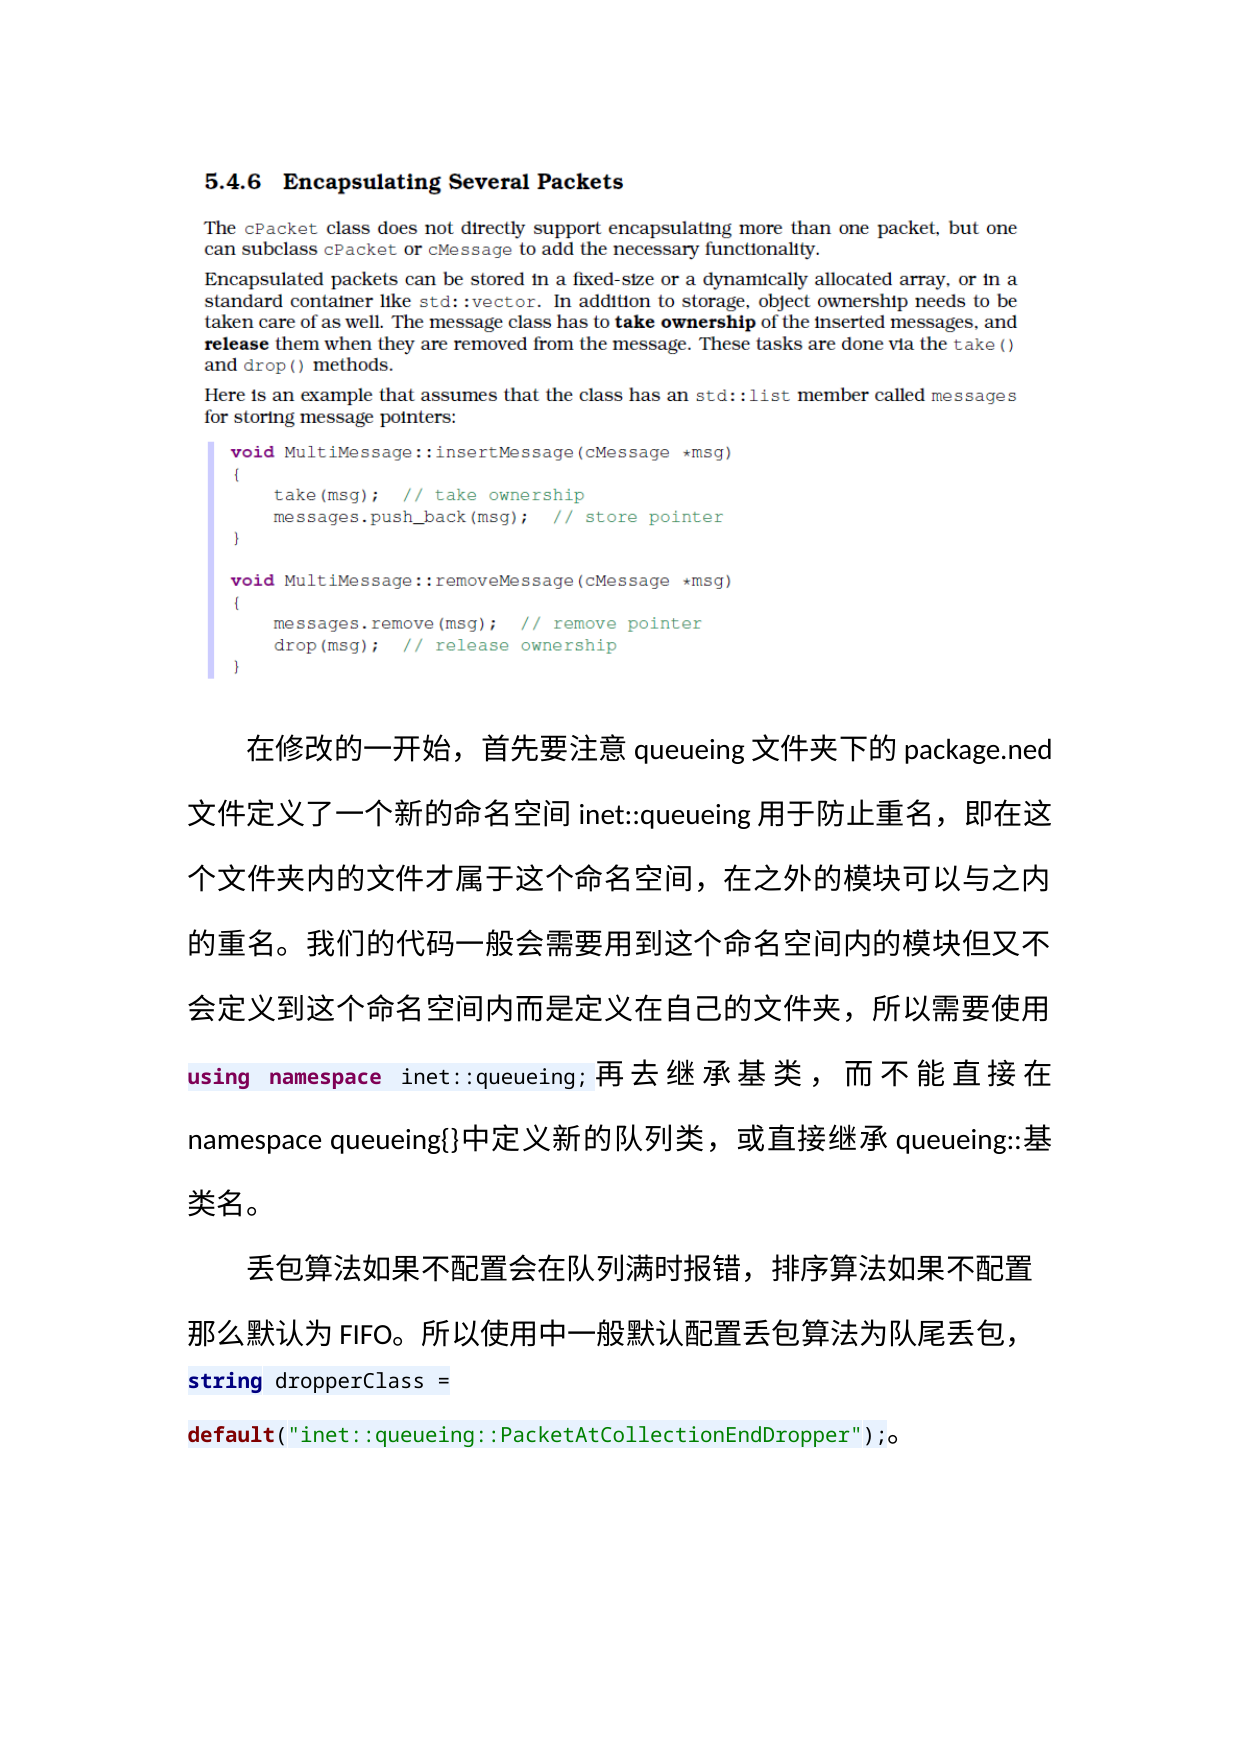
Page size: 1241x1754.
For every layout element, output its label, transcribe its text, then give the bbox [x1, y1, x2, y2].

picture [187, 162, 1036, 686]
text 在修改的一开始，首先要注意queueing文件夹下的package.ned文件定义了一个新的命名空间inet::queueing用于防止重名，即在这个文件夹内的文件才属于这个命名空间，在之外的模块可以与之内的重名。我们的代码一般会需要用到这个命名空间内的模块但又不会定义到这个命名空间内而是定义在自己的文件夹，所以需要使用using namespace inet::queueing;再去继承基类，而不能直接在namespace queueing{}中定义新的队列类，或直接继承queueing::基类名。 [187, 714, 1053, 1234]
text 丢包算法如果不配置会在队列满时报错，排序算法如果不配置那么默认为FIFO。所以使用中一般默认配置丢包算法为队尾丢包，string dropperClass = default("inet::queueing::PacketAtCollectionEndDropper");。 [187, 1234, 1053, 1462]
